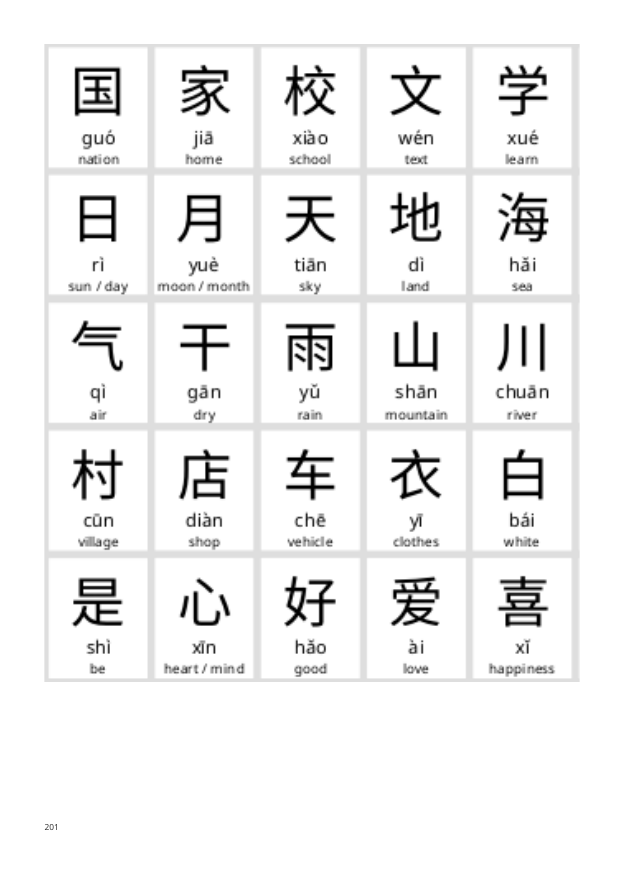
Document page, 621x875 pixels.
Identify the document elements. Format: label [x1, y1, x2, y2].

picture [44, 44, 580, 682]
